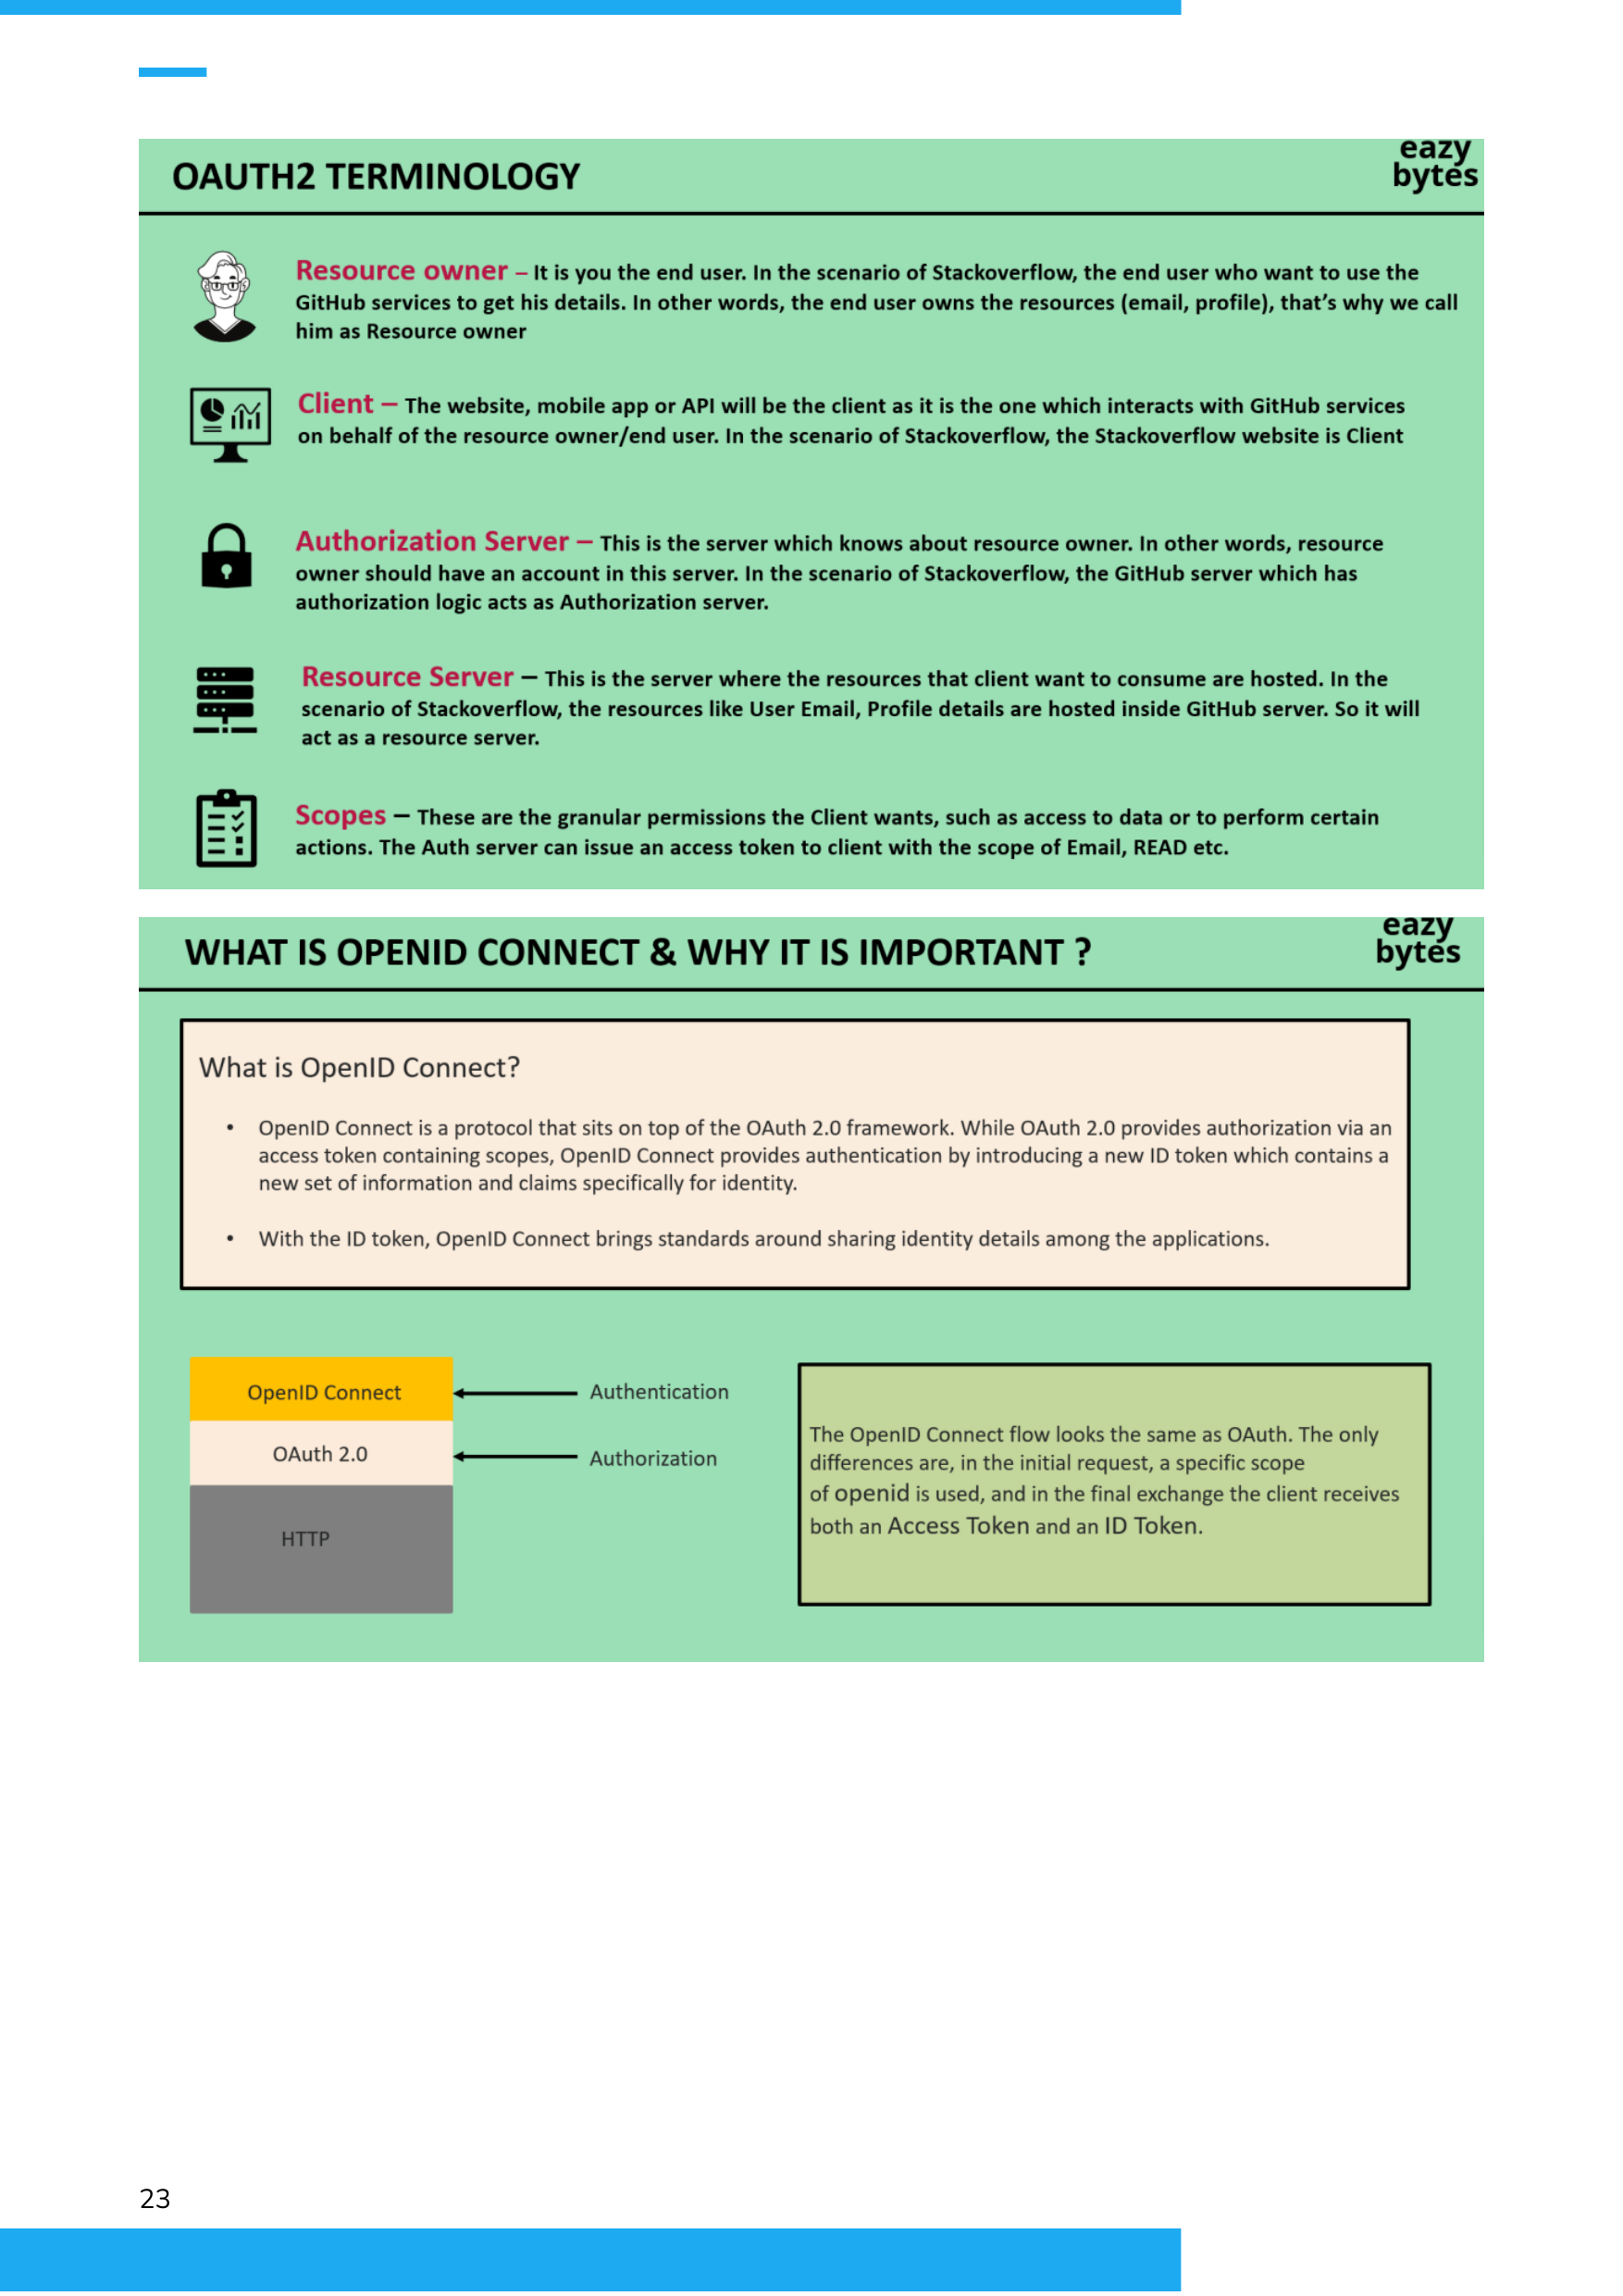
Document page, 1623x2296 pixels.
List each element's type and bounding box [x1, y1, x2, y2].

picture [139, 68, 207, 77]
picture [139, 917, 1484, 1662]
picture [0, 2228, 1182, 2291]
picture [139, 139, 1484, 889]
picture [0, 0, 1182, 15]
